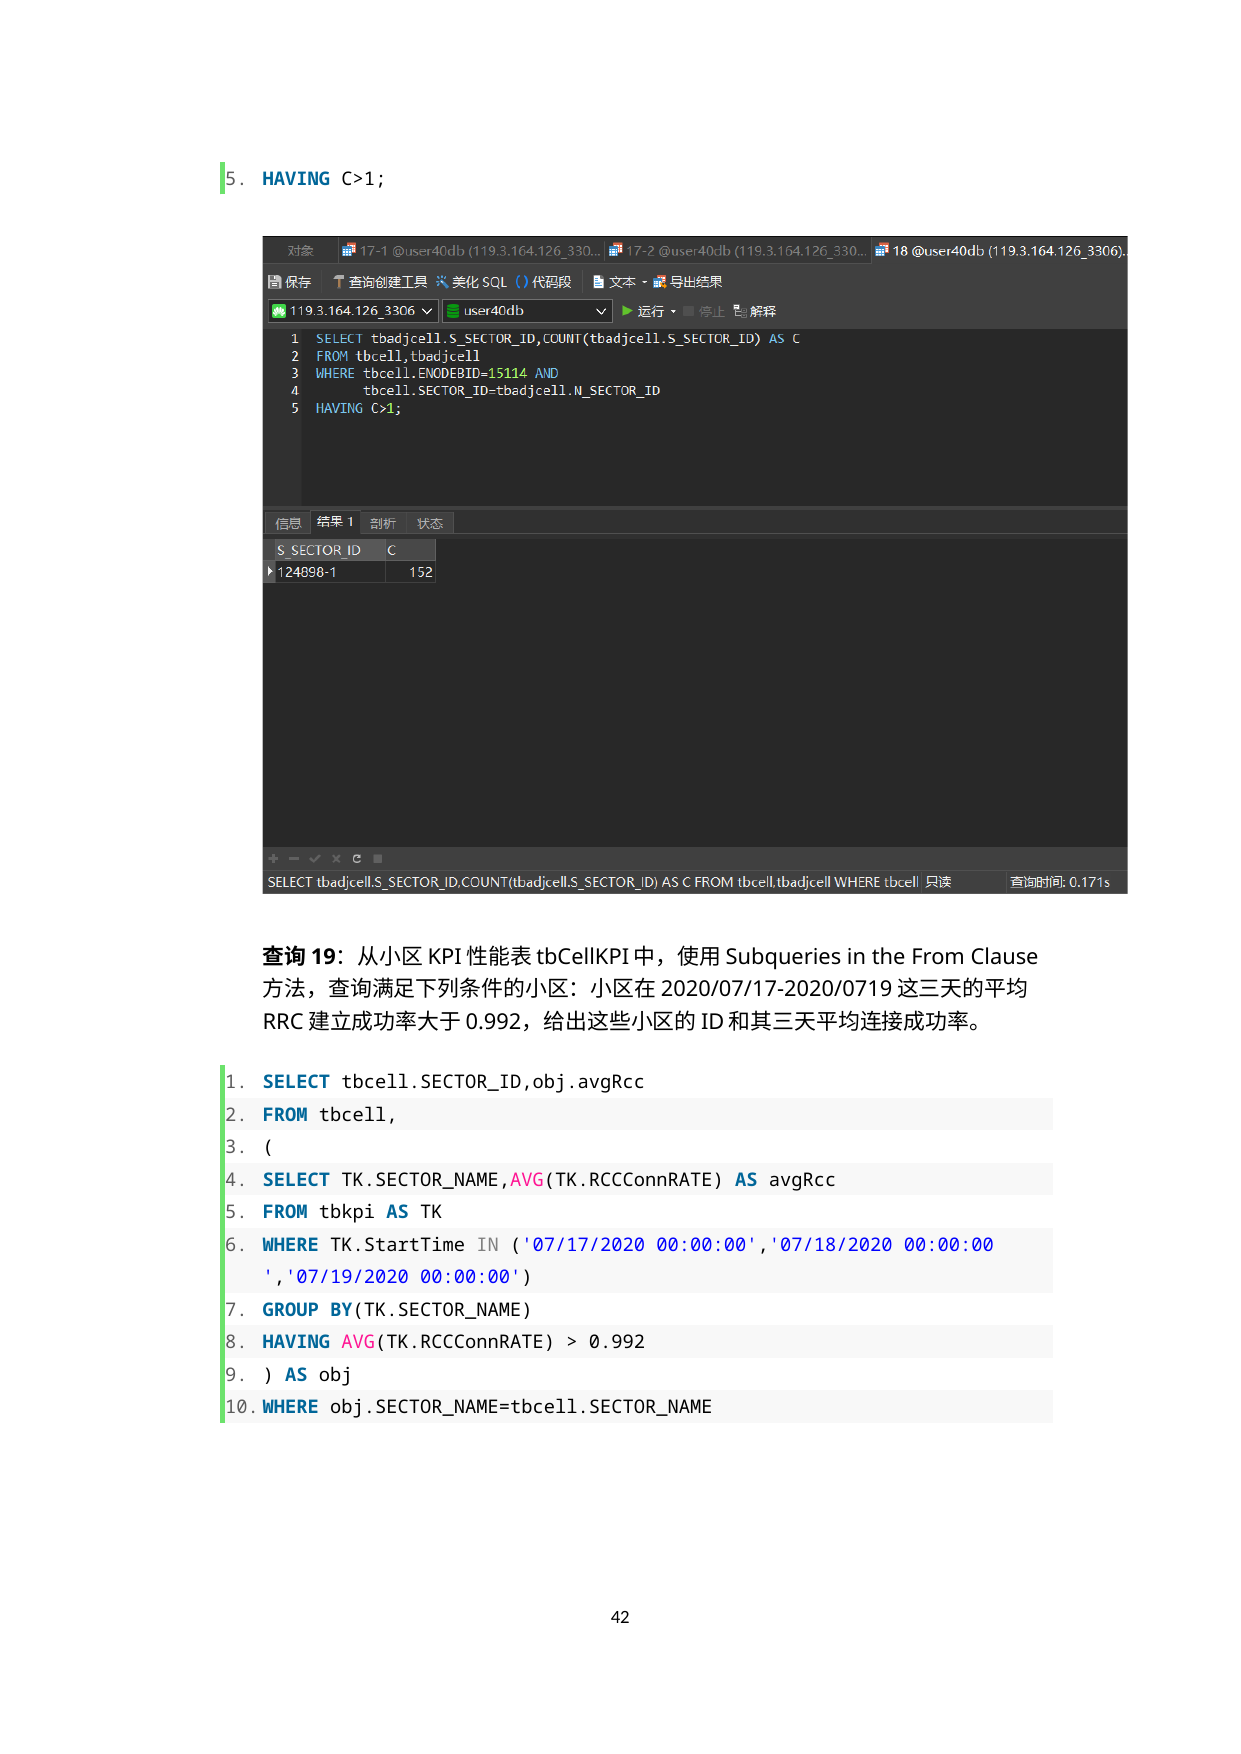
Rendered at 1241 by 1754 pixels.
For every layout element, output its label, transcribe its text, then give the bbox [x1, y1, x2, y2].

list GROUP BY(TK.SECTOR_NAME) [225, 1293, 1053, 1325]
list WHERE TK.StartTime IN ('07/17/2020 00:00:00','07/18/2020 00:00:00','07/19/2020 00:00:00') [225, 1228, 1053, 1293]
list ) AS obj [225, 1358, 1053, 1390]
list 查询19：从小区KPI性能表tbCellKPI中，使用Subqueries in the From Clause方法，查询满足下列条件的小区：小区在2020/07/17-2020/0719这三天的平均RRC建立成功率大于0.992，给出这些小区的ID和其三天平均连接成功率。 [262, 939, 1053, 1036]
list WHERE obj.SECTOR_NAME=tbcell.SECTOR_NAME [225, 1390, 1053, 1423]
list FROM tbcell, [225, 1098, 1053, 1130]
picture [262, 236, 1128, 894]
list HAVING C>1; [225, 162, 1053, 194]
list FROM tbkpi AS TK [225, 1195, 1053, 1228]
list SELECT tbcell.SECTOR_ID,obj.avgRcc [225, 1065, 1053, 1098]
list SELECT TK.SECTOR_NAME,AVG(TK.RCCConnRATE) AS avgRcc [225, 1163, 1053, 1195]
list ( [225, 1130, 1053, 1163]
list HAVING AVG(TK.RCCConnRATE) > 0.992 [225, 1325, 1053, 1358]
